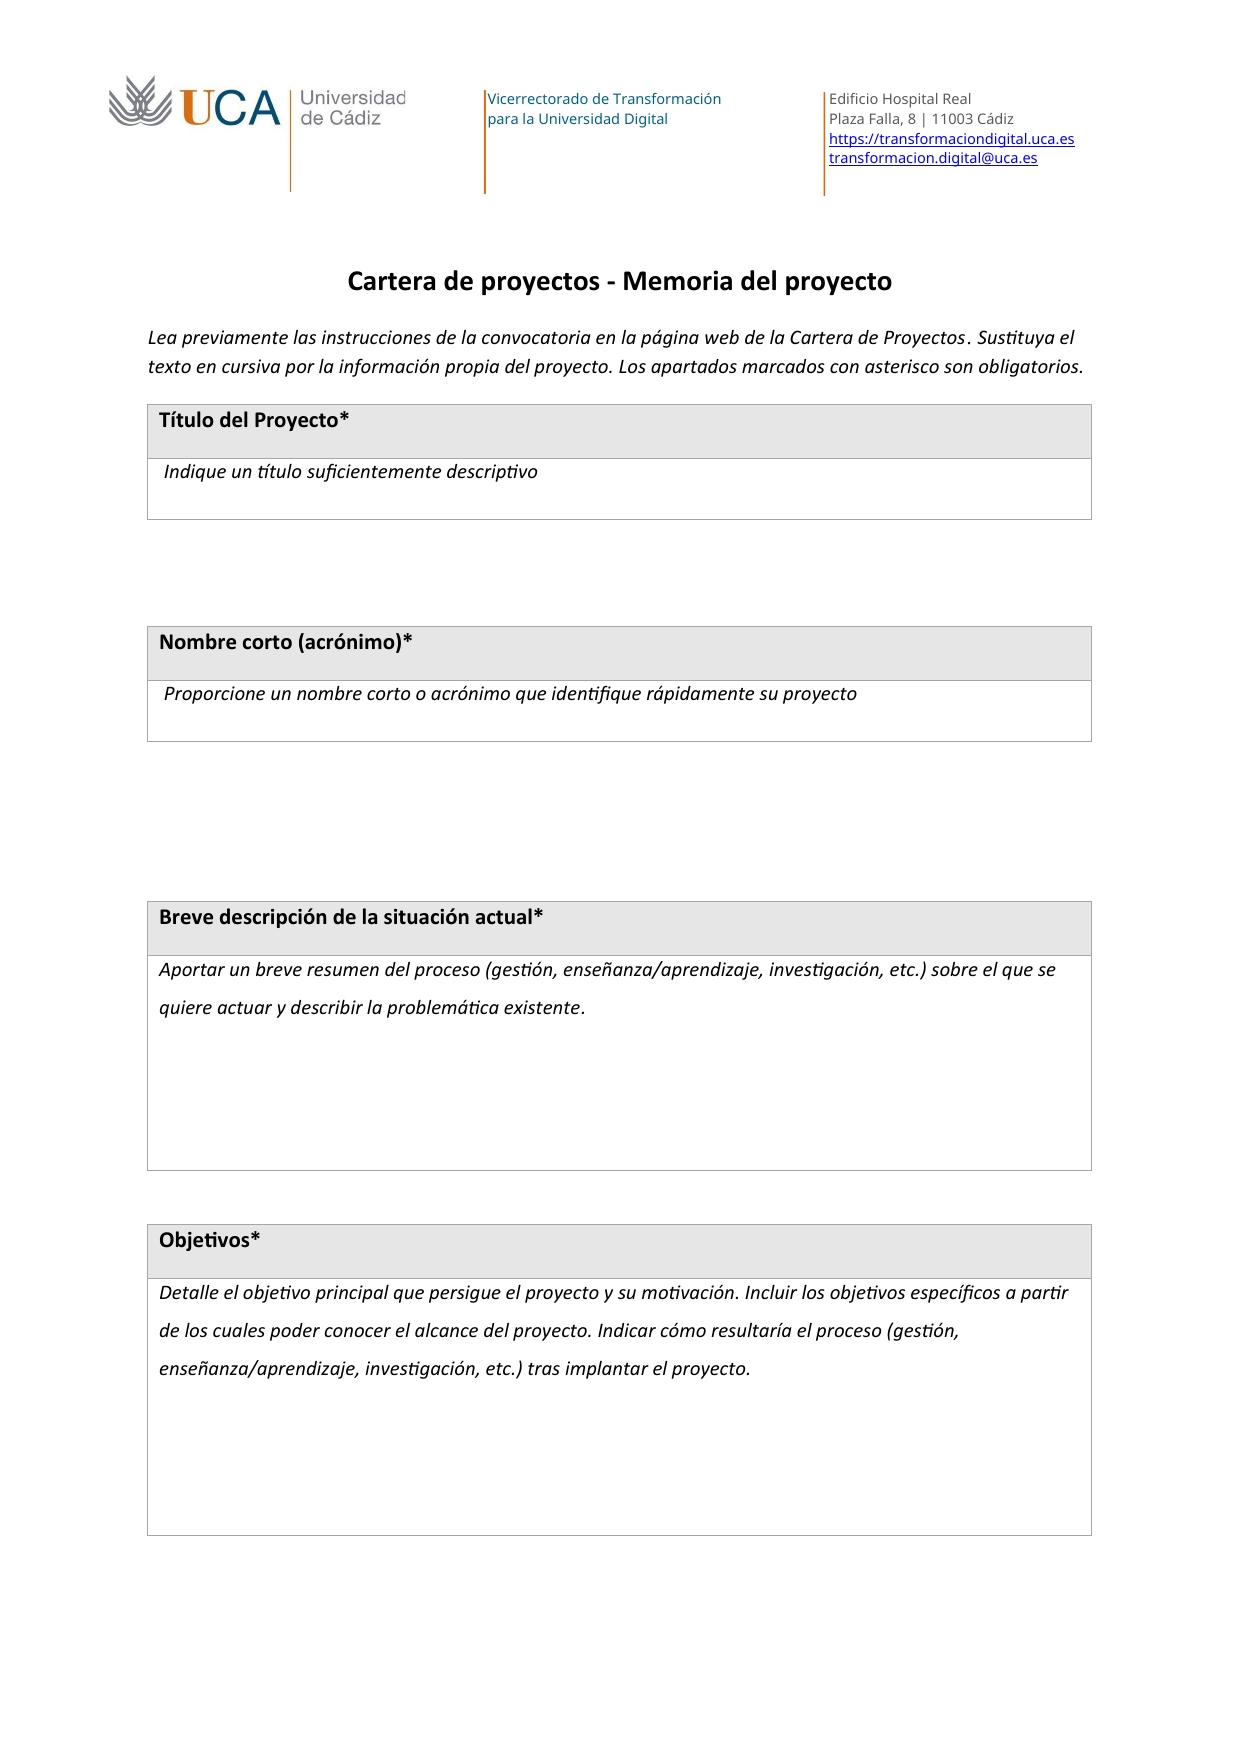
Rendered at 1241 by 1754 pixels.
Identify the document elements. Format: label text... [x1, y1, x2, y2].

table_cell Proporcione un nombre corto o acrónimo que identifique rápidamente su proyecto [148, 681, 1091, 741]
picture [613, 94, 621, 104]
table_header Breve descripción de la situación actual* [148, 902, 1091, 955]
table_header Objetivos* [148, 1225, 1091, 1278]
picture [109, 75, 406, 192]
picture [822, 77, 826, 196]
table_header Título del Proyecto* [148, 405, 1091, 458]
table_header Nombre corto (acrónimo)* [148, 627, 1091, 680]
picture [651, 114, 656, 123]
picture [482, 76, 487, 194]
picture [666, 96, 671, 104]
table_cell Indique un título suficientemente descriptivo [148, 459, 1091, 519]
text Lea previamente las instrucciones de la convocatoria en la página web de la Cartera de Proyectos. Sustituya el texto en cursiva por la información propia del proyecto. Los apartados marcados con asterisco son obligatorios. [148, 324, 1092, 379]
picture [522, 96, 527, 104]
table_cell Detalle el objetivo principal que persigue el proyecto y su motivación. Incluir los objetivos específicos a partir de los cuales poder conocer el alcance del proyecto. Indicar cómo resultaría el proceso (gestión, enseñanza/aprendizaje, investigación, etc.) tras implantar el proyecto. [148, 1279, 1091, 1535]
text Cartera de proyectos - Memoria del proyecto [148, 263, 1092, 298]
picture [580, 96, 585, 104]
picture [685, 96, 691, 104]
picture [548, 96, 553, 104]
picture [704, 96, 709, 104]
table_cell Aportar un breve resumen del proceso (gestión, enseñanza/aprendizaje, investigación, etc.) sobre el que se quiere actuar y describir la problemática existente. [148, 956, 1091, 1170]
picture [516, 96, 521, 104]
